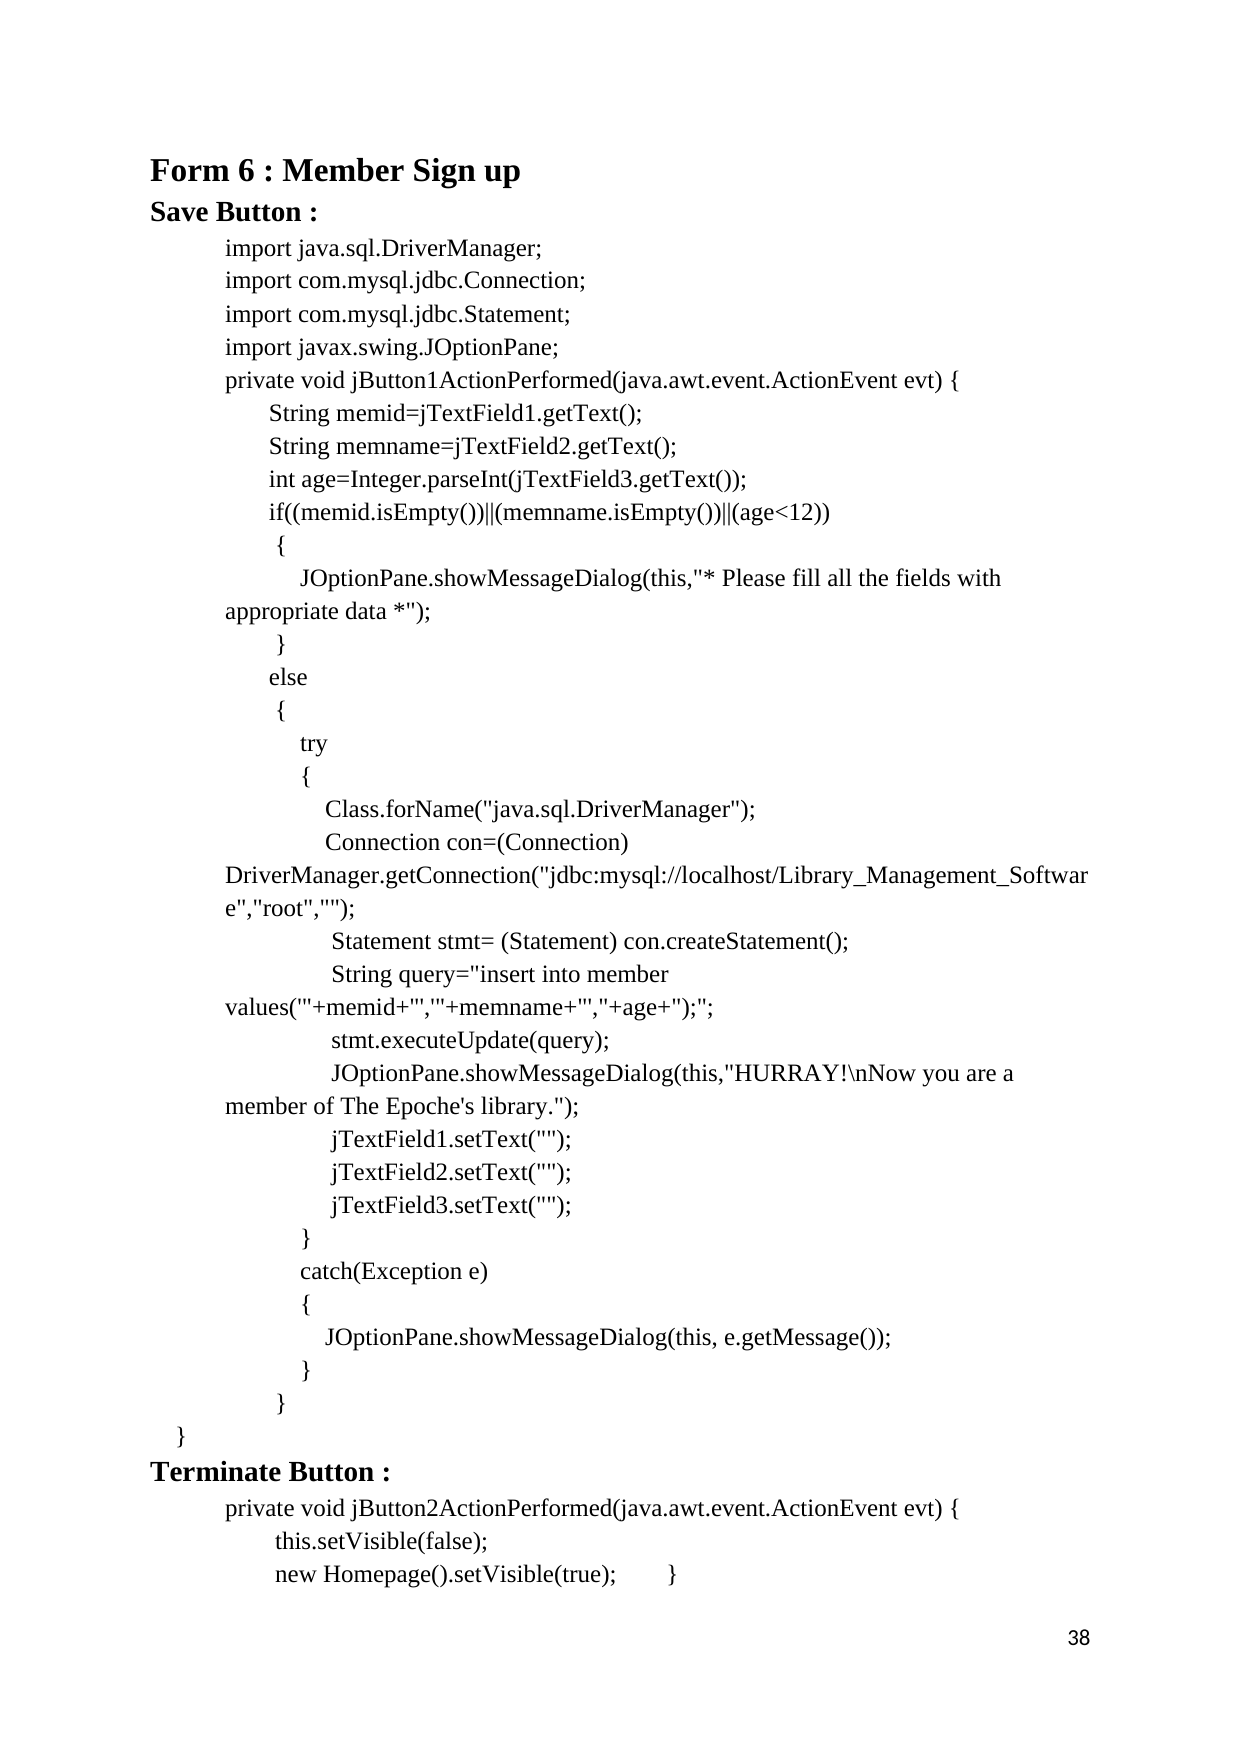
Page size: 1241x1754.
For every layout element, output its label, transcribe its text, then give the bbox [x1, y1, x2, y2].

list { [225, 695, 1090, 724]
list String memname=jTextField2.getText(); [225, 431, 1090, 459]
list import com.mysql.jdbc.Connection; [225, 266, 1090, 294]
list try [225, 728, 1090, 757]
list Class.forName("java.sql.DriverManager"); [225, 794, 1090, 823]
list } [150, 1421, 1090, 1450]
list } [225, 1355, 1090, 1384]
list } [225, 629, 1090, 658]
list if((memid.isEmpty())||(memname.isEmpty())||(age<12)) [225, 497, 1090, 526]
list String memid=jTextField1.getText(); [225, 398, 1090, 426]
list import com.mysql.jdbc.Statement; [225, 299, 1090, 327]
list stmt.executeUpdate(query); [225, 1025, 1090, 1054]
list } [225, 1223, 1090, 1252]
list String query="insert into member values('"+memid+"','"+memname+"',"+age+");"; [225, 959, 1090, 1021]
list new Homepage().setVisible(true); } [225, 1559, 1090, 1588]
list Save Button : [150, 194, 1090, 228]
list jTextField1.setText(""); [225, 1124, 1090, 1153]
list { [225, 530, 1090, 558]
list { [225, 761, 1090, 790]
list JOptionPane.showMessageDialog(this, e.getMessage()); [225, 1322, 1090, 1351]
list JOptionPane.showMessageDialog(this,"* Please fill all the fields with appropriate data *"); [225, 563, 1090, 624]
list } [225, 1388, 1090, 1417]
list this.setVisible(false); [225, 1526, 1090, 1555]
list else [225, 662, 1090, 691]
list Form 6 : Member Sign up [150, 150, 1090, 188]
list private void jButton2ActionPerformed(java.awt.event.ActionEvent evt) { [225, 1493, 1090, 1522]
list catch(Exception e) [225, 1256, 1090, 1285]
list Terminate Button : [150, 1454, 1090, 1488]
list Statement stmt= (Statement) con.createStatement(); [225, 926, 1090, 955]
list jTextField2.setText(""); [225, 1157, 1090, 1186]
list int age=Integer.parseInt(jTextField3.getText()); [225, 464, 1090, 492]
list private void jButton1ActionPerformed(java.awt.event.ActionEvent evt) { [225, 365, 1090, 393]
list import javax.swing.JOptionPane; [150, 332, 1090, 360]
list JOptionPane.showMessageDialog(this,"HURRAY!\nNow you are a member of The Epoche's library."); [225, 1058, 1090, 1120]
list Connection con=(Connection) DriverManager.getConnection("jdbc:mysql://localhost/Library_Management_Software","root",""); [225, 827, 1090, 922]
list { [225, 1289, 1090, 1318]
list jTextField3.setText(""); [225, 1190, 1090, 1219]
list import java.sql.DriverManager; [225, 233, 1090, 261]
